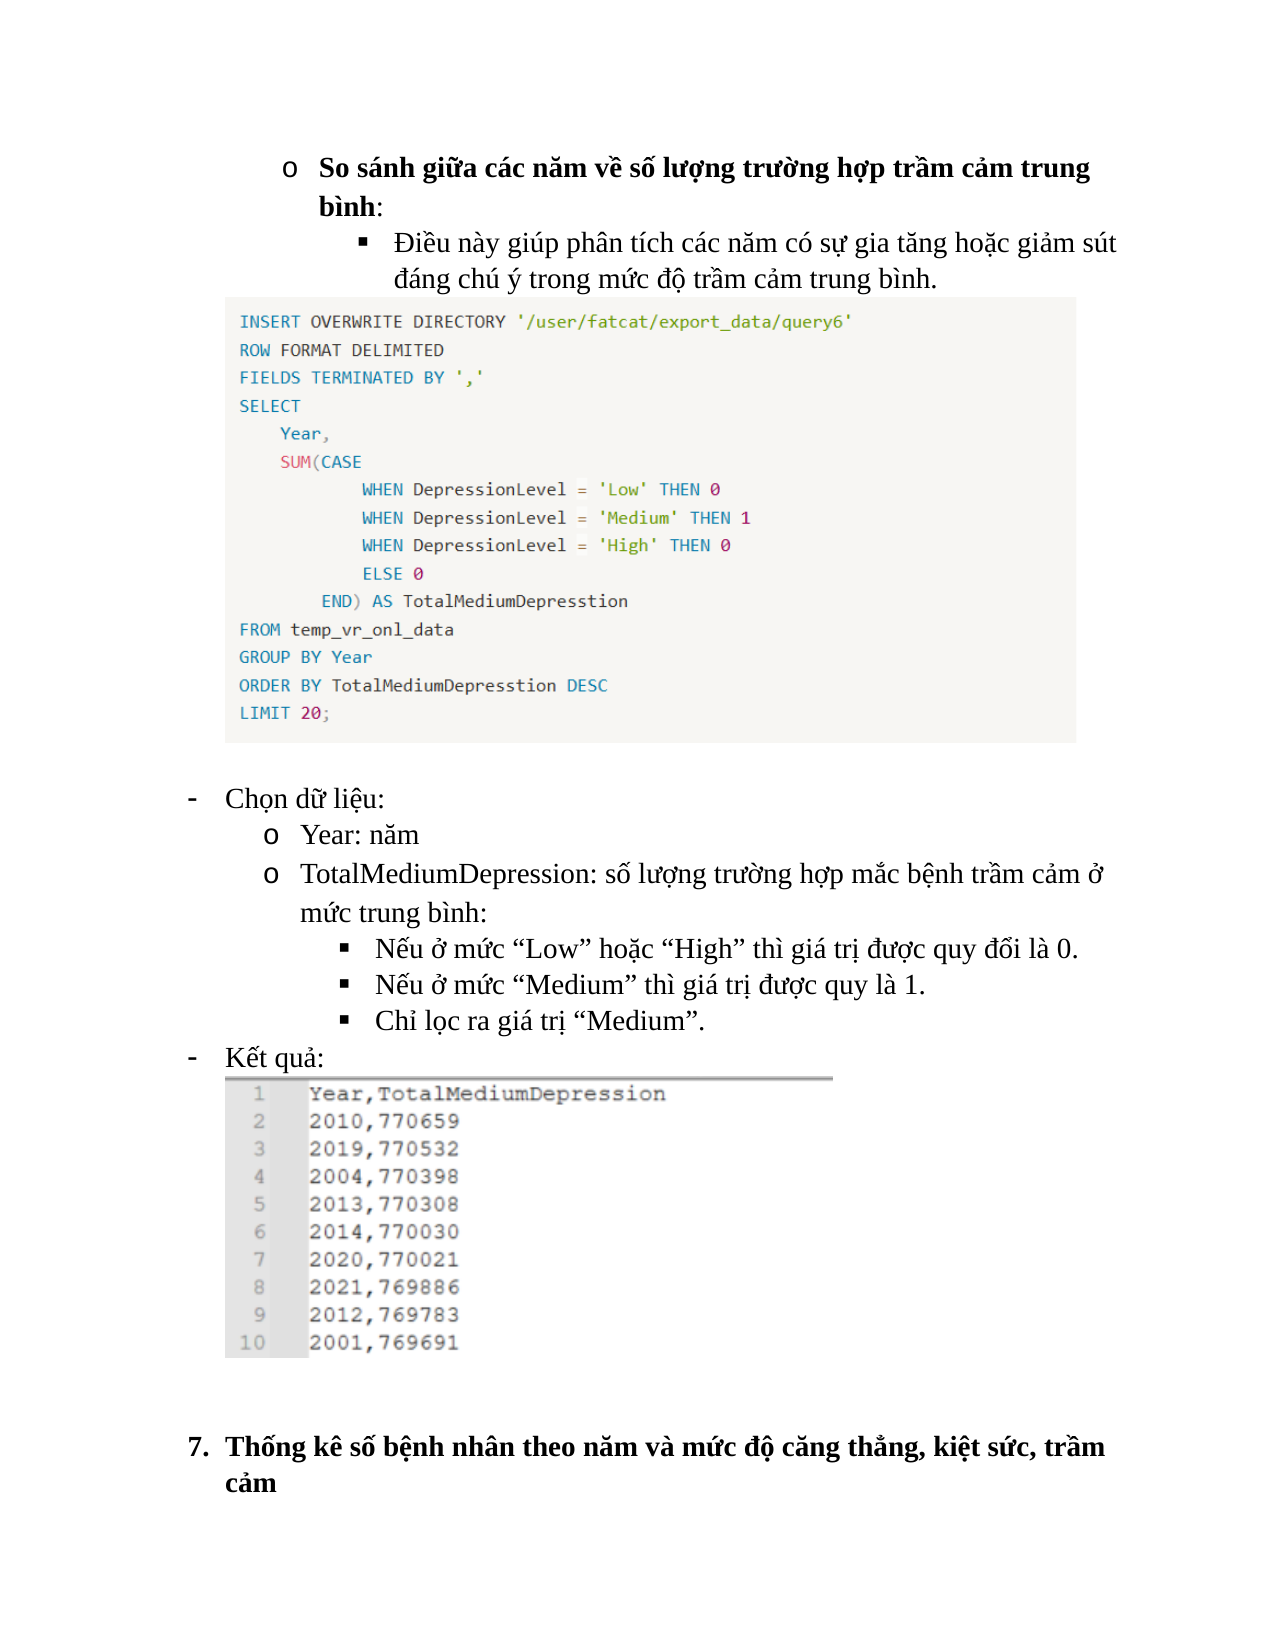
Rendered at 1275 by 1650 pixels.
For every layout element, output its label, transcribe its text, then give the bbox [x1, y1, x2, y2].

list Nếu ở mức “Low” hoặc “High” thì giá trị được quy đổi là 0. [337, 931, 1125, 965]
picture [225, 297, 1077, 743]
list Kết quả: [187, 1040, 1125, 1073]
list Chọn dữ liệu: [187, 781, 1125, 815]
picture [225, 1076, 833, 1358]
list TotalMediumDepression: số lượng trường hợp mắc bệnh trầm cảm ở mức trung bình: [262, 856, 1125, 928]
list So sánh giữa các năm về số lượng trường hợp trầm cảm trung bình: [281, 150, 1125, 222]
list Chỉ lọc ra giá trị “Medium”. [337, 1003, 1125, 1037]
list Nếu ở mức “Medium” thì giá trị được quy là 1. [337, 967, 1125, 1001]
list Year: năm [262, 817, 1125, 853]
list Điều này giúp phân tích các năm có sự gia tăng hoặc giảm sút đáng chú ý trong mức độ trầm cảm trung bình. [356, 225, 1125, 294]
list Thống kê số bệnh nhân theo năm và mức độ căng thẳng, kiệt sức, trầm cảm [187, 1429, 1125, 1499]
